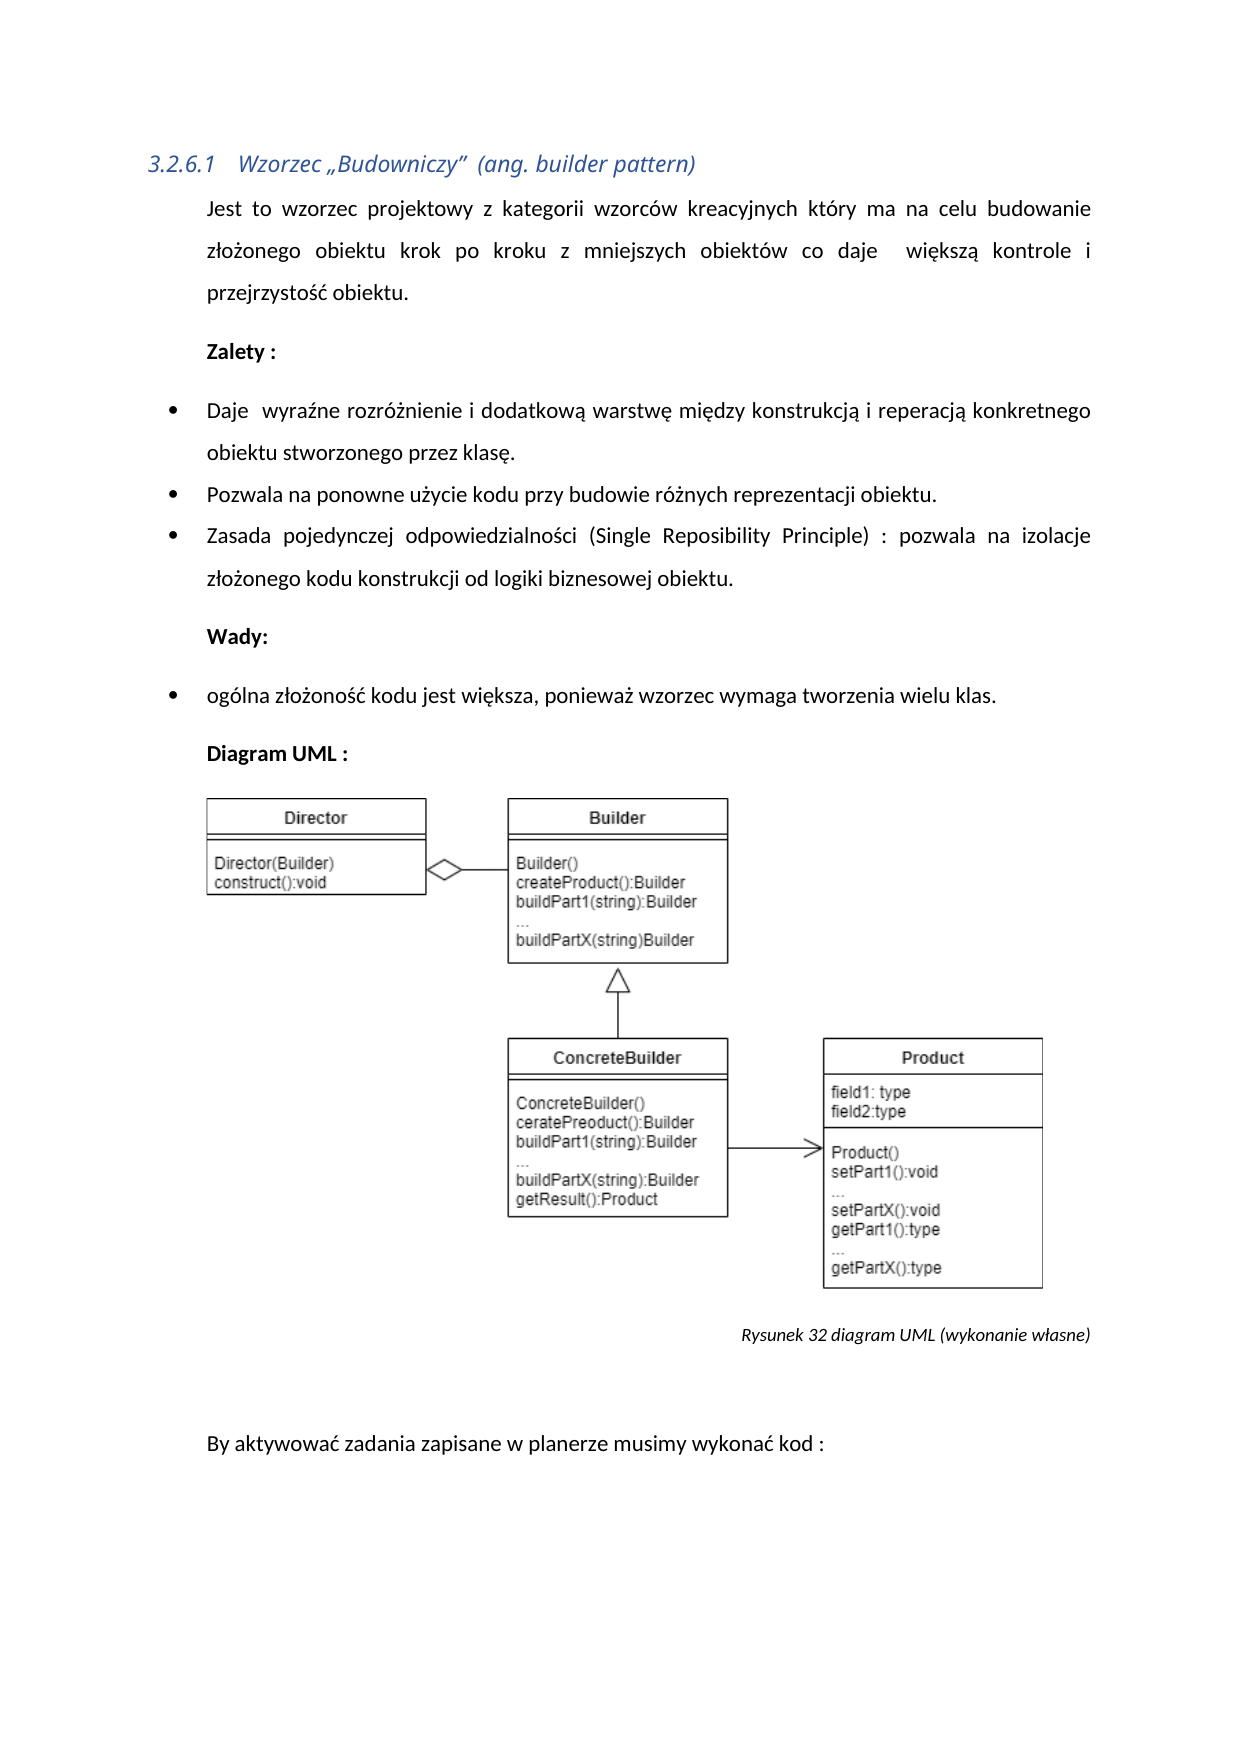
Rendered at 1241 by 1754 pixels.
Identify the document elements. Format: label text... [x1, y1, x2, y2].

text Rysunek diagram UML (wykonanie własne) [148, 1323, 1093, 1346]
text Jest to wzorzec projektowy z kategorii wzorców kreacyjnych który ma na celu budowanie złożonego obiektu krok po kroku z mniejszych obiektów co daje większą kontrole i przejrzystość obiektu. [207, 194, 1093, 306]
text By aktywować zadania zapisane w planerze musimy wykonać kod : [207, 1429, 1093, 1457]
picture [206, 798, 1043, 1293]
list Zasada pojedynczej odpowiedzialności (Single Reposibility Principle) : pozwala na izolacje złożonego kodu konstrukcji od logiki biznesowej obiektu. [169, 522, 1093, 592]
list Daje wyraźne rozróżnienie i dodatkową warstwę między konstrukcją i reperacją konkretnego obiektu stworzonego przez klasę. [169, 396, 1093, 466]
text Wady: [207, 622, 1093, 650]
list Pozwala na ponowne użycie kodu przy budowie różnych reprezentacji obiektu. [169, 480, 1093, 508]
text Diagram UML : [207, 739, 1093, 768]
subtitle Wzorzec „Budowniczy” (ang. builder pattern) [148, 148, 1093, 179]
text Zalety : [207, 337, 1093, 365]
list ogólna złożoność kodu jest większa, ponieważ wzorzec wymaga tworzenia wielu klas. [169, 681, 1093, 709]
